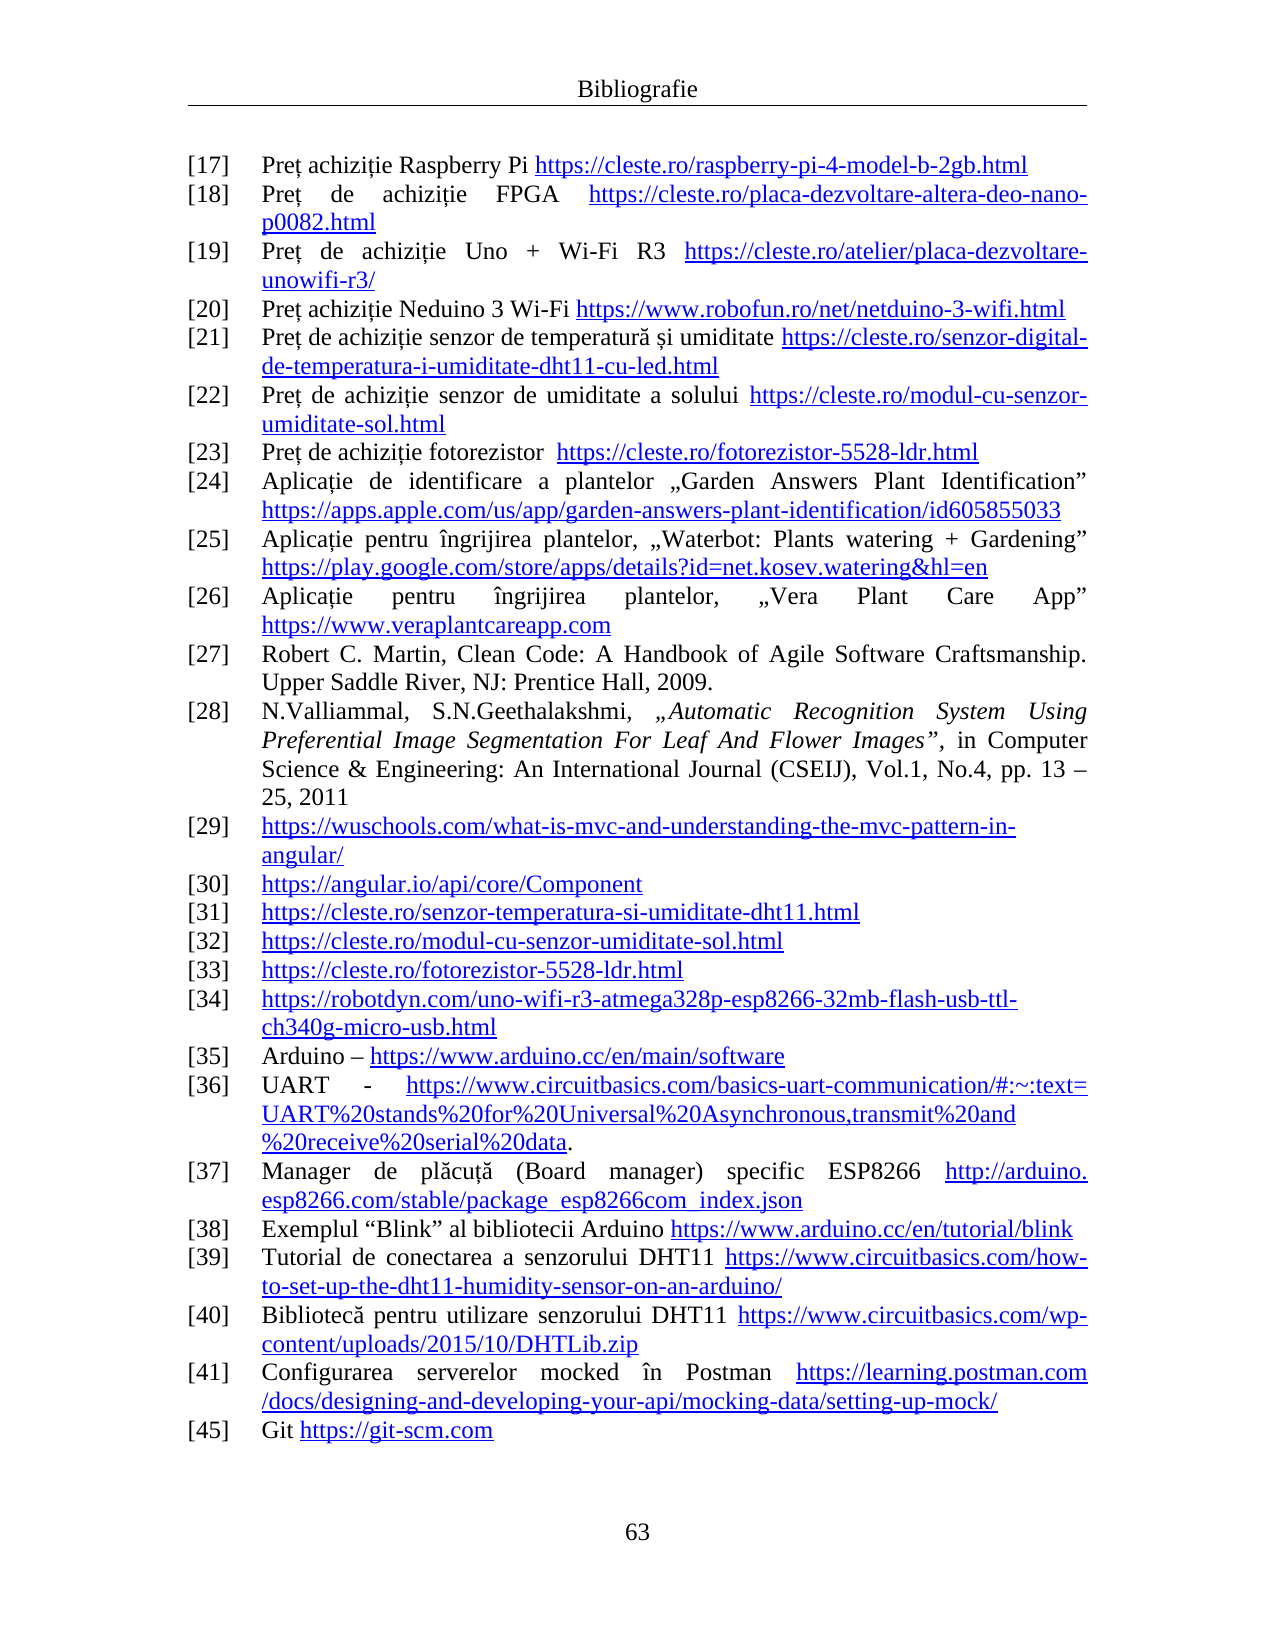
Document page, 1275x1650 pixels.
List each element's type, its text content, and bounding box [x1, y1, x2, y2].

text [28] N.Valliammal, S.N.Geethalakshmi, „Automatic Recognition System Using Preferential Image Segmentation For Leaf And Flower Images”, in Computer Science & Engineering: An International Journal (CSEIJ), Vol.1, No.4, pp. 13 – 25, 2011 [187, 696, 1087, 811]
text [20] Preț achiziție Neduino 3 Wi-Fi https://www.robofun.ro/net/netduino-3-wifi.html [187, 294, 1087, 322]
text [18] Preț de achiziție FPGA https://cleste.ro/placa-dezvoltare-altera-deo-nano-p0082.html [187, 179, 1087, 236]
text [38] Exemplul “Blink” al bibliotecii Arduino https://www.arduino.cc/en/tutorial/blink [187, 1214, 1087, 1242]
text [26] Aplicație pentru îngrijirea plantelor, „Vera Plant Care App” https://www.veraplantcareapp.com [187, 581, 1087, 639]
text [22] Preț de achiziție senzor de umiditate a solului https://cleste.ro/modul-cu-senzor-umiditate-sol.html [187, 380, 1087, 437]
text [31] https://cleste.ro/senzor-temperatura-si-umiditate-dht11.html [187, 897, 1087, 926]
text [23] Preț de achiziție fotorezistor https://cleste.ro/fotorezistor-5528-ldr.html [187, 437, 1087, 466]
text [29] https://wuschools.com/what-is-mvc-and-understanding-the-mvc-pattern-in-angular/ [187, 811, 1087, 869]
text [30] https://angular.io/api/core/Component [187, 869, 1087, 897]
text [33] https://cleste.ro/fotorezistor-5528-ldr.html [187, 955, 1087, 984]
text [39] Tutorial de conectarea a senzorului DHT11 https://www.circuitbasics.com/how-to-set-up-the-dht11-humidity-sensor-on-an-arduino/ [187, 1242, 1087, 1300]
text [24] Aplicație de identificare a plantelor „Garden Answers Plant Identification” https://apps.apple.com/us/app/garden-answers-plant-identification/id605855033 [187, 466, 1087, 524]
text [35] Arduino – https://www.arduino.cc/en/main/software [187, 1041, 1087, 1070]
text [17] Preț achiziție Raspberry Pi https://cleste.ro/raspberry-pi-4-model-b-2gb.html [187, 150, 1087, 179]
text [19] Preț de achiziție Uno + Wi-Fi R3 https://cleste.ro/atelier/placa-dezvoltare-unowifi-r3/ [187, 236, 1087, 294]
text [36] UART - https://www.circuitbasics.com/basics-uart-communication/#:~:text= UART%20stands%20for%20Universal%20Asynchronous,transmit%20and%20receive%20serial%20data. [187, 1070, 1087, 1156]
text [34] https://robotdyn.com/uno-wifi-r3-atmega328p-esp8266-32mb-flash-usb-ttl-ch340g-micro-usb.html [187, 984, 1087, 1041]
text [21] Preț de achiziție senzor de temperatură și umiditate https://cleste.ro/senzor-digital-de-temperatura-i-umiditate-dht11-cu-led.html [187, 322, 1087, 380]
text [25] Aplicație pentru îngrijirea plantelor, „Waterbot: Plants watering + Gardening” https://play.google.com/store/apps/details?id=net.kosev.watering&hl=en [187, 524, 1087, 581]
text [45] Git https://git-scm.com [187, 1415, 1087, 1444]
text [27] Robert C. Martin, Clean Code: A Handbook of Agile Software Craftsmanship. Upper Saddle River, NJ: Prentice Hall, 2009. [187, 639, 1087, 696]
text [32] https://cleste.ro/modul-cu-senzor-umiditate-sol.html [187, 926, 1087, 955]
text [41] Configurarea serverelor mocked în Postman https://learning.postman.com /docs/designing-and-developing-your-api/mocking-data/setting-up-mock/ [187, 1357, 1087, 1415]
text [40] Bibliotecă pentru utilizare senzorului DHT11 https://www.circuitbasics.com/wp-content/uploads/2015/10/DHTLib.zip [187, 1300, 1087, 1357]
text [37] Manager de plăcuță (Board manager) specific ESP8266 http://arduino. esp8266.com/stable/package_esp8266com_index.json [187, 1156, 1087, 1214]
